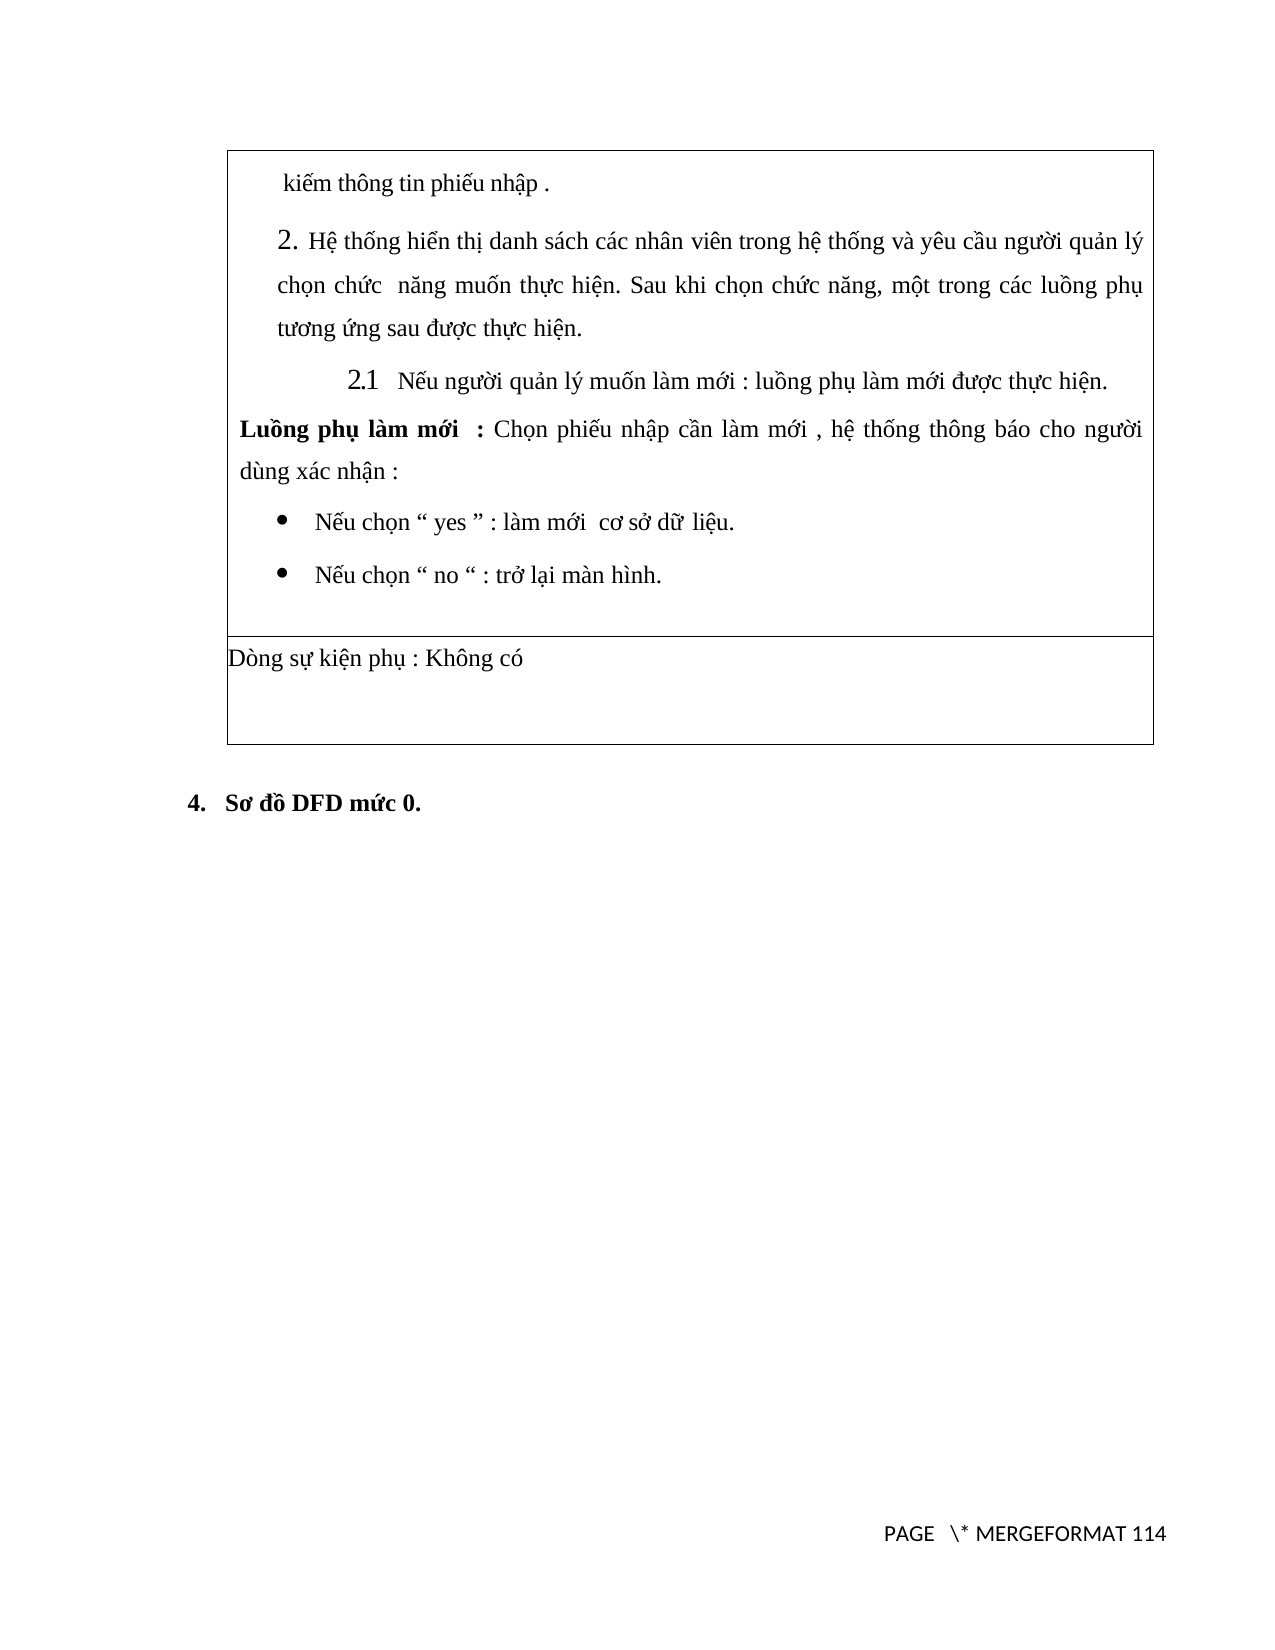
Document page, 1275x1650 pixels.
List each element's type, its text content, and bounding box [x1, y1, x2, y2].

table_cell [228, 151, 1153, 636]
list Sơ đồ DFD mức 0. [187, 788, 1167, 817]
table_cell Dòng sự kiện phụ : Không có [228, 637, 1153, 744]
